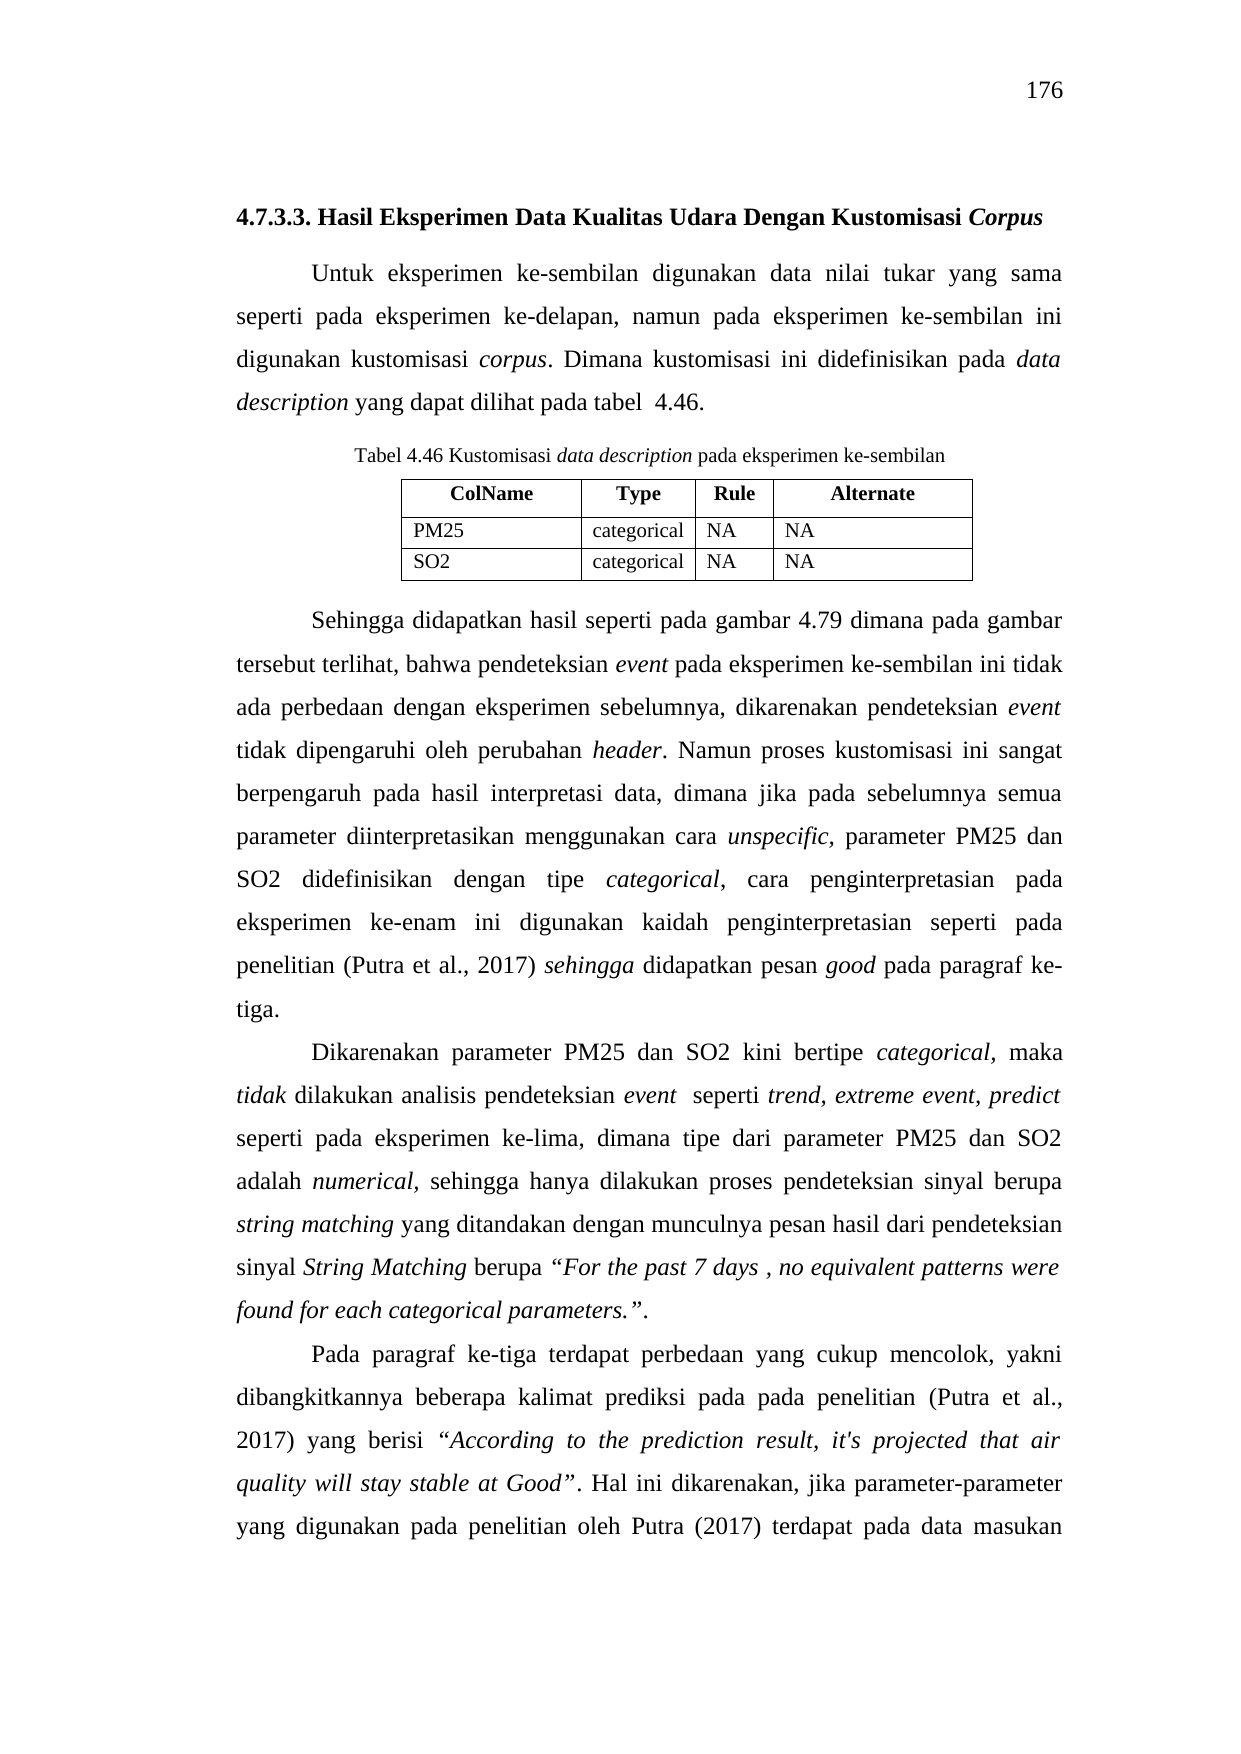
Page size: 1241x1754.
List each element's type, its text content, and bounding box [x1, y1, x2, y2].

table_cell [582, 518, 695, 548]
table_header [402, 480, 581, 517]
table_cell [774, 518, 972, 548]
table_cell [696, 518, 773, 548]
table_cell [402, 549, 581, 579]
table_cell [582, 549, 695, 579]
text Untuk eksperimen ke-sembilan digunakan data nilai tukar yang sama seperti pada eksperimen ke-delapan, namun pada eksperimen ke-sembilan ini digunakan kustomisasi corpus. Dimana kustomisasi ini didefinisikan pada data description yang dapat dilihat pada tabel 4.46. [236, 258, 1063, 416]
text Sehingga didapatkan hasil seperti pada gambar 4.79 dimana pada gambar tersebut terlihat, bahwa pendeteksian event pada eksperimen ke-sembilan ini tidak ada perbedaan dengan eksperimen sebelumnya, dikarenakan pendeteksian event tidak dipengaruhi oleh perubahan header. Namun proses kustomisasi ini sangat berpengaruh pada hasil interpretasi data, dimana jika pada sebelumnya semua parameter diinterpretasikan menggunakan cara unspecific, parameter PM25 dan SO2 didefinisikan dengan tipe categorical, cara penginterpretasian pada eksperimen ke-enam ini digunakan kaidah penginterpretasian seperti pada penelitian (Putra et al., 2017) sehingga didapatkan pesan good pada paragraf ke-tiga. [236, 606, 1063, 1022]
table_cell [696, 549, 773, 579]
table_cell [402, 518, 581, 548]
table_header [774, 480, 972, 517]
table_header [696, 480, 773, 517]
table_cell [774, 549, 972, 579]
text Dikarenakan parameter PM25 dan SO2 kini bertipe categorical, maka tidak dilakukan analisis pendeteksian event seperti trend, extreme event, predict seperti pada eksperimen ke-lima, dimana tipe dari parameter PM25 dan SO2 adalah numerical, sehingga hanya dilakukan proses pendeteksian sinyal berupa string matching yang ditandakan dengan munculnya pesan hasil dari pendeteksian sinyal String Matching berupa “For the past 7 days , no equivalent patterns were found for each categorical parameters.”. [236, 1037, 1063, 1324]
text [236, 1339, 1063, 1540]
list Hasil Eksperimen Data Kualitas Udara Dengan Kustomisasi Corpus [162, 202, 1063, 231]
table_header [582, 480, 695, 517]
